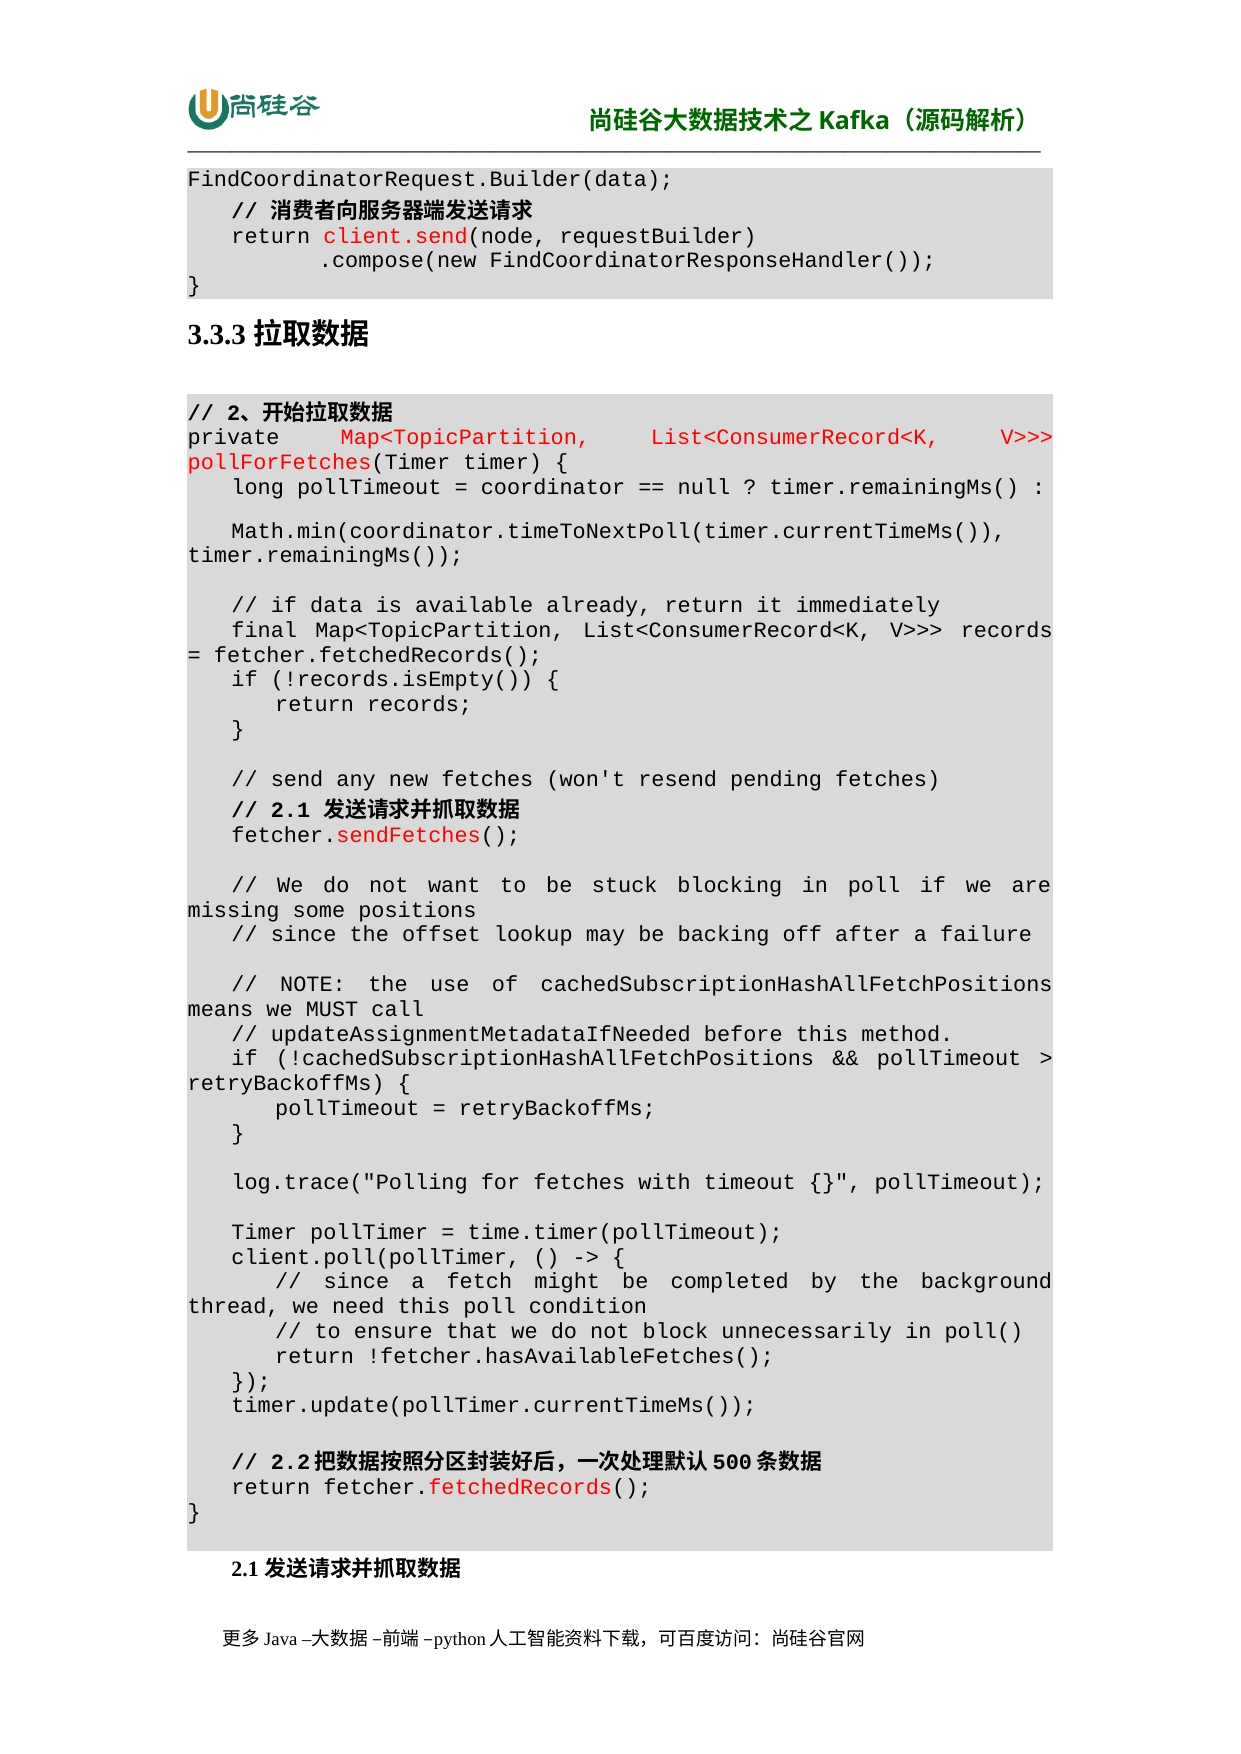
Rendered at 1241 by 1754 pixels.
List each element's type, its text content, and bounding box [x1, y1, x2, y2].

text // We do not want to be stuck blocking in poll if we are missing some positions [187, 874, 1053, 924]
text return !fetcher.hasAvailableFetches(); [187, 1345, 1053, 1370]
text // since a fetch might be completed by the background thread, we need this poll condition [187, 1271, 1053, 1320]
text // send any new fetches (won't resend pending fetches) [187, 768, 1053, 792]
text final Map<TopicPartition, List<ConsumerRecord<K, V>>> records = fetcher.fetchedRecords(); [187, 619, 1053, 668]
text return fetcher.fetchedRecords(); [187, 1476, 1053, 1501]
text // 消费者向服务器端发送请求 [187, 193, 1053, 225]
text } [187, 274, 1053, 299]
text // 2.1 发送请求并抓取数据 [187, 792, 1053, 824]
text } [187, 1122, 1053, 1147]
text // 2.2把数据按照分区封装好后，一次处理默认500条数据 [187, 1444, 1053, 1476]
picture [187, 88, 320, 130]
text // if data is available already, return it immediately [187, 594, 1053, 619]
text fetcher.sendFetches(); [187, 824, 1053, 849]
text // updateAssignmentMetadataIfNeeded before this method. [187, 1023, 1053, 1048]
text long pollTimeout = coordinator == null ? timer.remainingMs() : [187, 476, 1053, 501]
text timer.update(pollTimer.currentTimeMs()); [187, 1395, 1053, 1419]
text private Map<TopicPartition, List<ConsumerRecord<K, V>>> pollForFetches(Timer timer) { [187, 427, 1053, 476]
text // 2、开始拉取数据 [187, 394, 1053, 427]
text client.poll(pollTimer, () -> { [187, 1246, 1053, 1271]
text .compose(new FindCoordinatorResponseHandler()); [187, 249, 1053, 274]
text pollTimeout = retryBackoffMs; [187, 1097, 1053, 1122]
text }); [187, 1370, 1053, 1395]
text 2.1 发送请求并抓取数据 [187, 1551, 1053, 1583]
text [187, 168, 1053, 193]
text Timer pollTimer = time.timer(pollTimeout); [187, 1221, 1053, 1246]
text // to ensure that we do not block unnecessarily in poll() [187, 1320, 1053, 1345]
text // NOTE: the use of cachedSubscriptionHashAllFetchPositions means we MUST call [187, 973, 1053, 1023]
text } [187, 1501, 1053, 1526]
text } [187, 718, 1053, 743]
text log.trace("Polling for fetches with timeout {}", pollTimeout); [187, 1172, 1053, 1196]
text if (!records.isEmpty()) { [187, 668, 1053, 693]
text if (!cachedSubscriptionHashAllFetchPositions && pollTimeout > retryBackoffMs) { [187, 1048, 1053, 1097]
subtitle 3.3.3 拉取数据 [187, 299, 1053, 364]
text return records; [187, 693, 1053, 718]
text return client.send(node, requestBuilder) [187, 225, 1053, 249]
text // since the offset lookup may be backing off after a failure [187, 924, 1053, 948]
text Math.min(coordinator.timeToNextPoll(timer.currentTimeMs()), timer.remainingMs()); [187, 501, 1053, 569]
